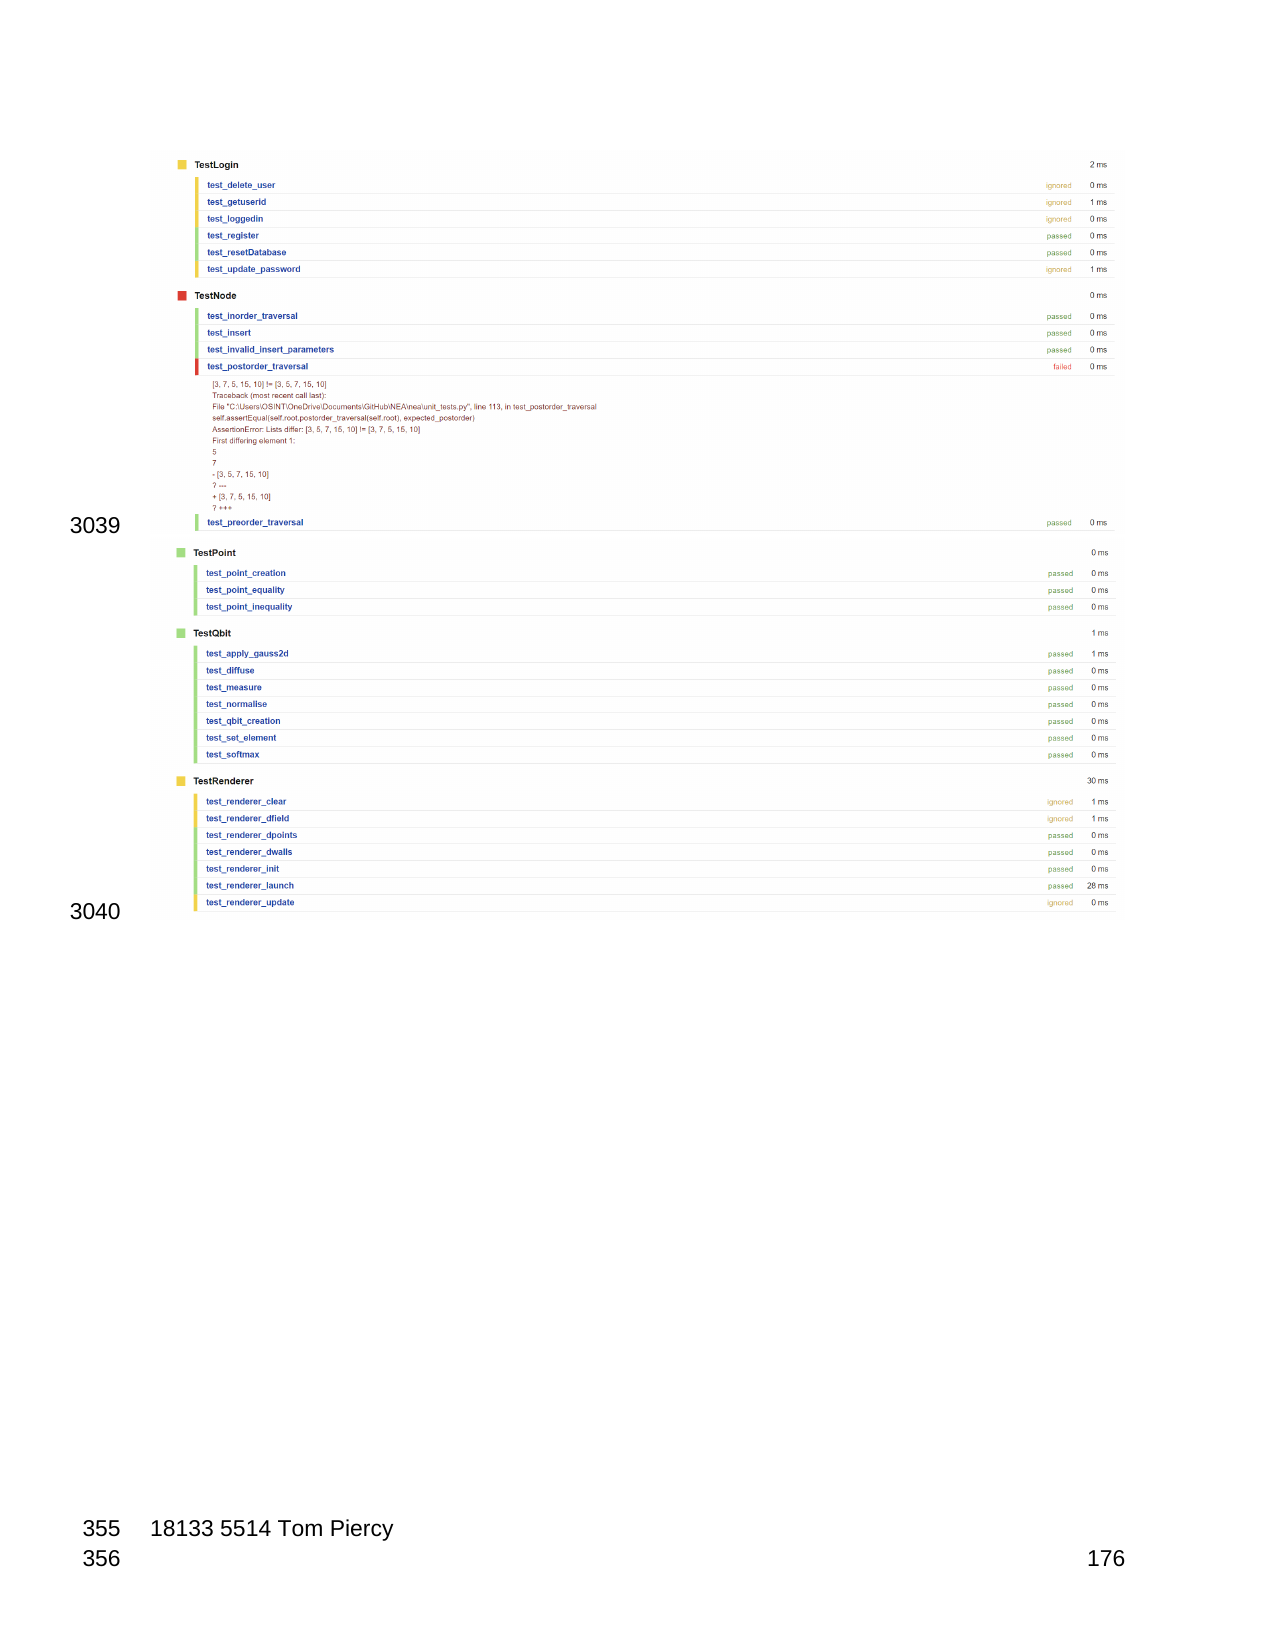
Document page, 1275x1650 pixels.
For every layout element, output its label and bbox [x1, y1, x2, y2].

picture [150, 150, 1125, 534]
picture [150, 537, 1125, 920]
